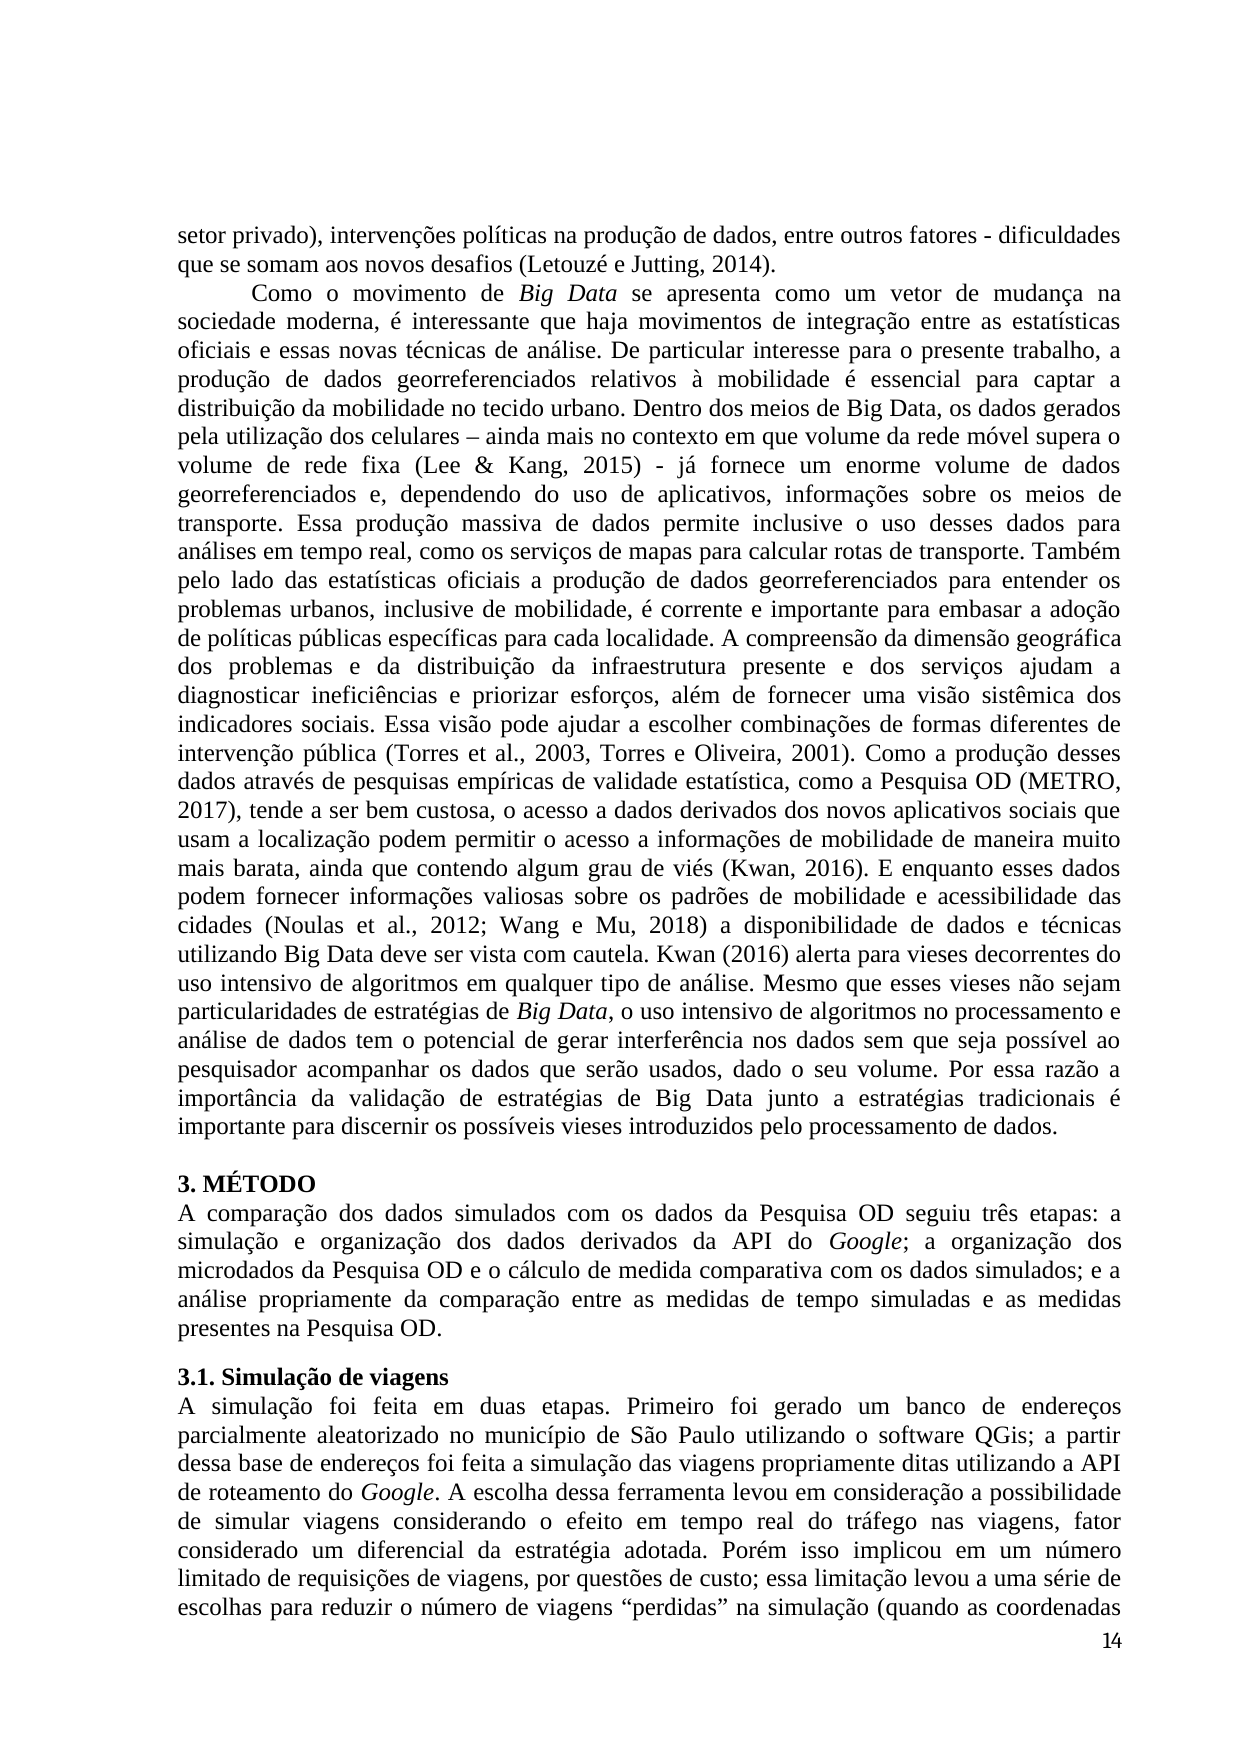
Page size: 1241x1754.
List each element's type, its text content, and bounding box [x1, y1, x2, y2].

subtitle 3.1. Simulação de viagens [177, 1362, 1122, 1391]
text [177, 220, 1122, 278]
subtitle 3. MÉTODO [177, 1169, 1122, 1198]
text Como o movimento de Big Data se apresenta como um vetor de mudança na sociedade moderna, é interessante que haja movimentos de integração entre as estatísticas oficiais e essas novas técnicas de análise. De particular interesse para o presente trabalho, a produção de dados georreferenciados relativos à mobilidade é essencial para captar a distribuição da mobilidade no tecido urbano. Dentro dos meios de Big Data, os dados gerados pela utilização dos celulares – ainda mais no contexto em que volume da rede móvel supera o volume de rede fixa (Lee & Kang, 2015) - já fornece um enorme volume de dados georreferenciados e, dependendo do uso de aplicativos, informações sobre os meios de transporte. Essa produção massiva de dados permite inclusive o uso desses dados para análises em tempo real, como os serviços de mapas para calcular rotas de transporte. Também pelo lado das estatísticas oficiais a produção de dados georreferenciados para entender os problemas urbanos, inclusive de mobilidade, é corrente e importante para embasar a adoção de políticas públicas específicas para cada localidade. A compreensão da dimensão geográfica dos problemas e da distribuição da infraestrutura presente e dos serviços ajudam a diagnosticar ineficiências e priorizar esforços, além de fornecer uma visão sistêmica dos indicadores sociais. Essa visão pode ajudar a escolher combinações de formas diferentes de intervenção pública (Torres et al., 2003, Torres e Oliveira, 2001). Como a produção desses dados através de pesquisas empíricas de validade estatística, como a Pesquisa OD (METRO, 2017), tende a ser bem custosa, o acesso a dados derivados dos novos aplicativos sociais que usam a localização podem permitir o acesso a informações de mobilidade de maneira muito mais barata, ainda que contendo algum grau de viés (Kwan, 2016). E enquanto esses dados podem fornecer informações valiosas sobre os padrões de mobilidade e acessibilidade das cidades (Noulas et al., 2012; Wang e Mu, 2018) a disponibilidade de dados e técnicas utilizando Big Data deve ser vista com cautela. Kwan (2016) alerta para vieses decorrentes do uso intensivo de algoritmos em qualquer tipo de análise. Mesmo que esses vieses não sejam particularidades de estratégias de Big Data, o uso intensivo de algoritmos no processamento e análise de dados tem o potencial de gerar interferência nos dados sem que seja possível ao pesquisador acompanhar os dados que serão usados, dado o seu volume. Por essa razão a importância da validação de estratégias de Big Data junto a estratégias tradicionais é importante para discernir os possíveis vieses introduzidos pelo processamento de dados. [177, 278, 1122, 1140]
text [177, 1391, 1122, 1621]
text A comparação dos dados simulados com os dados da Pesquisa OD seguiu três etapas: a simulação e organização dos dados derivados da API do Google; a organização dos microdados da Pesquisa OD e o cálculo de medida comparativa com os dados simulados; e a análise propriamente da comparação entre as medidas de tempo simuladas e as medidas presentes na Pesquisa OD. [177, 1198, 1122, 1341]
